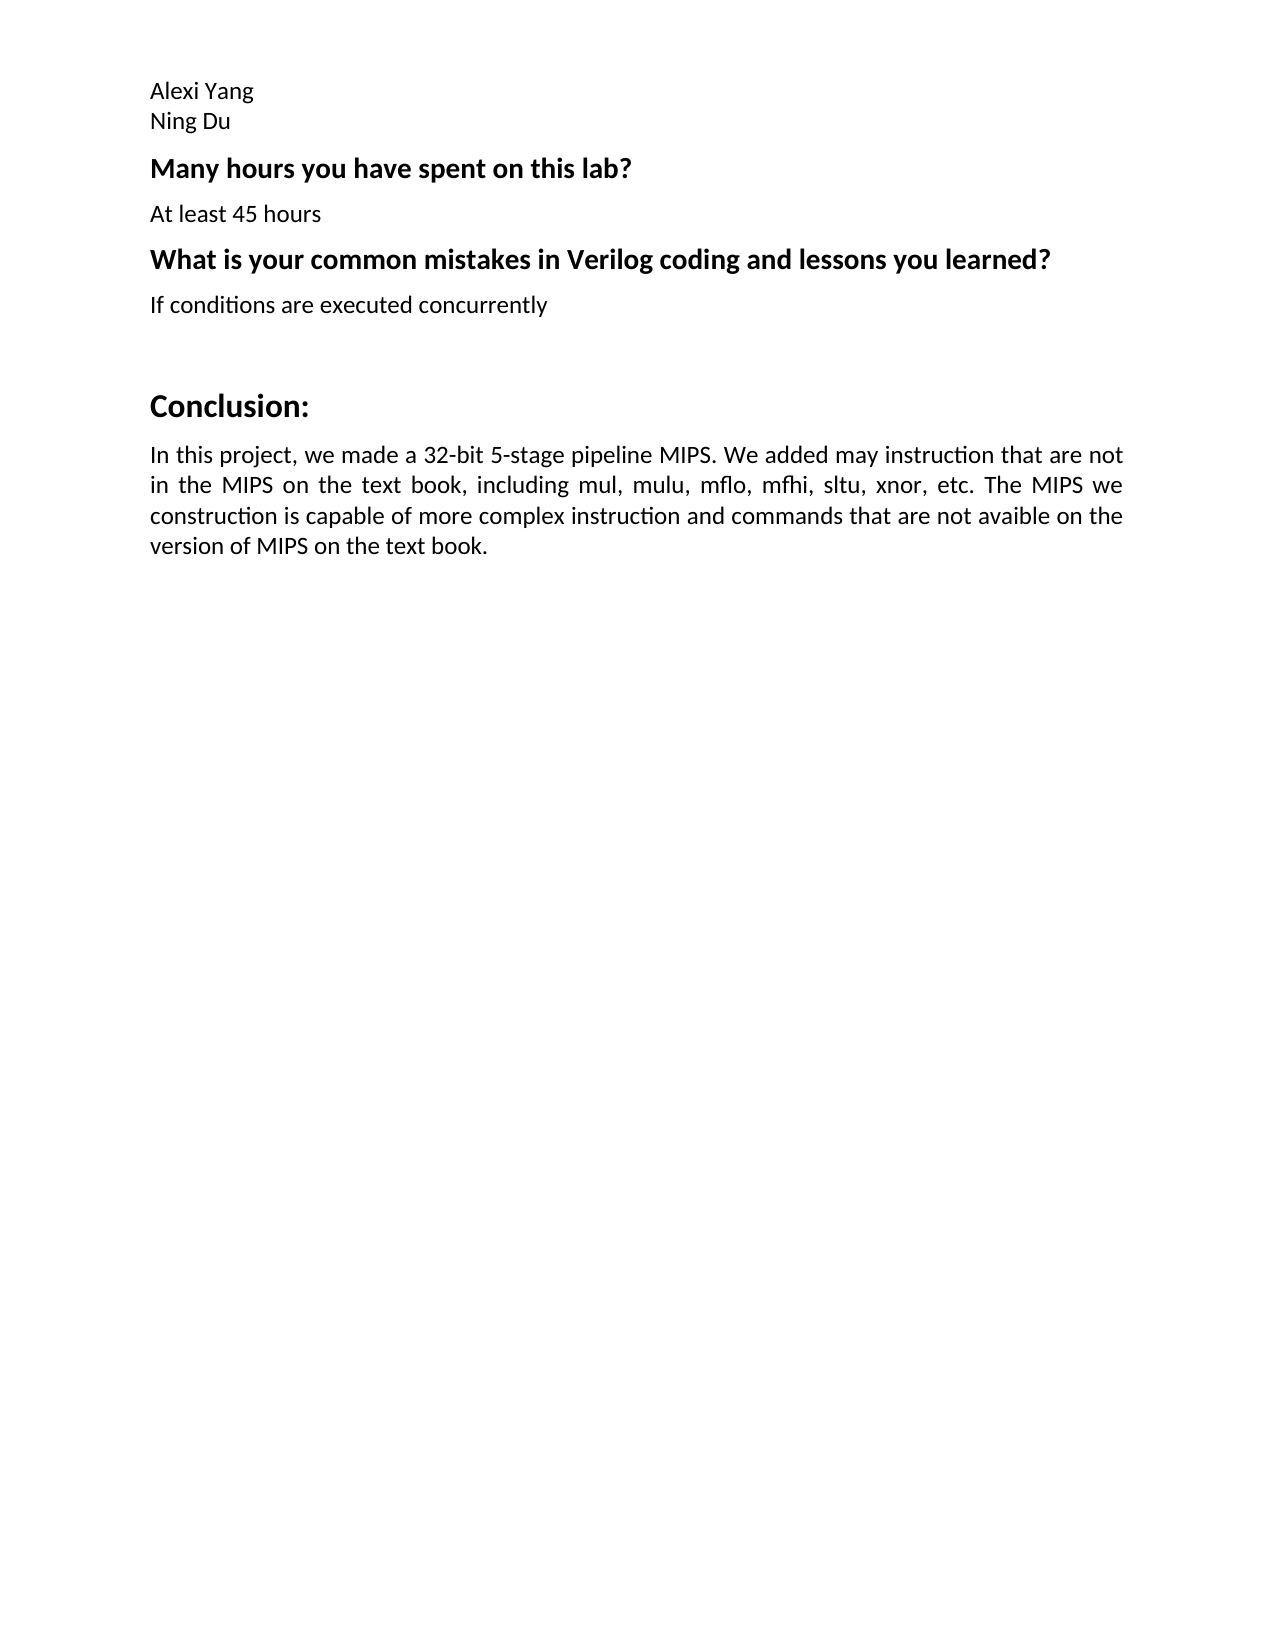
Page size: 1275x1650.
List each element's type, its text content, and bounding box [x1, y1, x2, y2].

text Many hours you have spent on this lab? [150, 150, 1125, 186]
text In this project, we made a 32-bit 5-stage pipeline MIPS. We added may instruction that are not in the MIPS on the text book, including mul, mulu, mflo, mfhi, sltu, xnor, etc. The MIPS we construction is capable of more complex instruction and commands that are not avaible on the version of MIPS on the text book. [150, 439, 1125, 561]
text Conclusion: [150, 386, 1125, 426]
text At least 45 hours [150, 198, 1125, 229]
text If conditions are executed concurrently [150, 289, 1125, 320]
text What is your common mistakes in Verilog coding and lessons you learned? [150, 241, 1125, 277]
